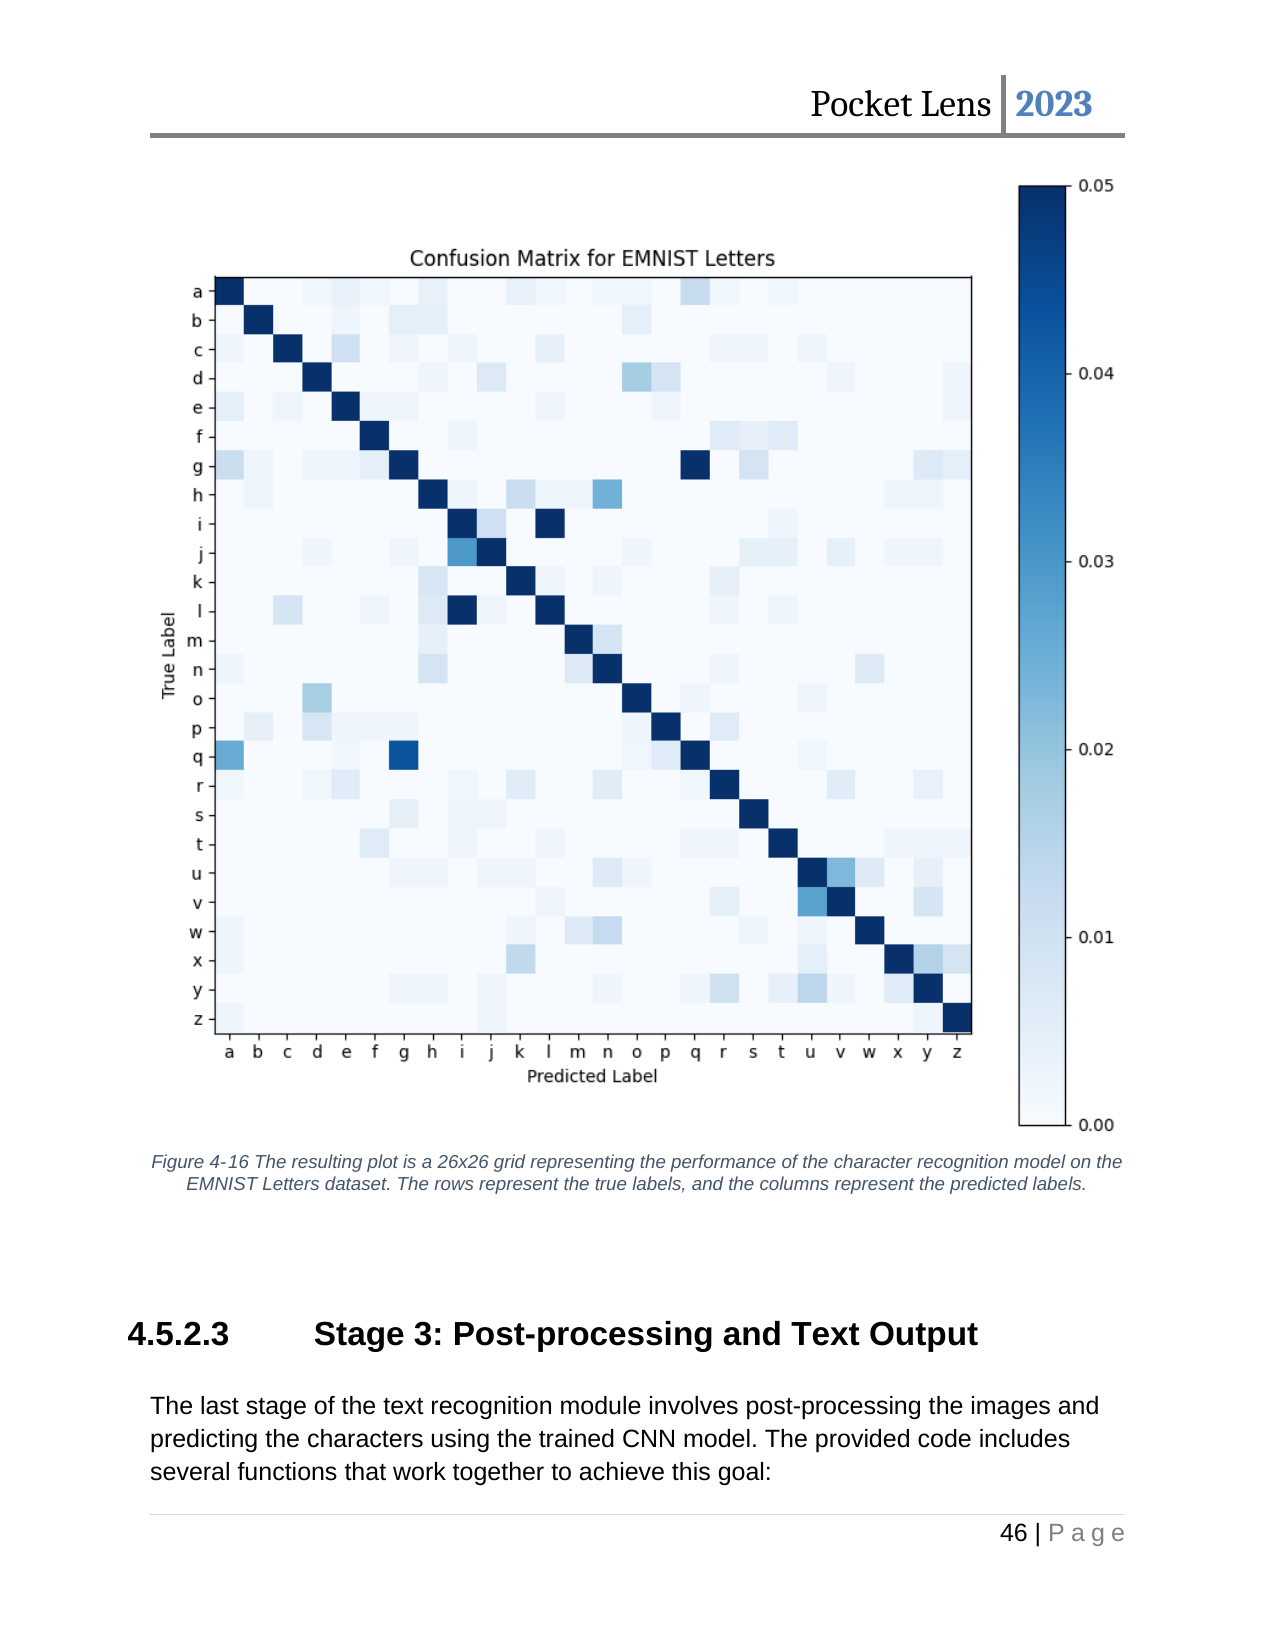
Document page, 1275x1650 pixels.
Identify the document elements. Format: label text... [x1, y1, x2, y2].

text The last stage of the text recognition module involves post-processing the images and predicting the characters using the trained CNN model. The provided code includes several functions that work together to achieve this goal: [150, 1391, 1125, 1486]
subtitle Stage 3: Post-processing and Text Output [229, 1314, 1125, 1352]
picture [150, 166, 1125, 1147]
text Figure - The resulting plot is a 26x26 grid representing the performance of the character recognition model on the EMNIST Letters dataset. The rows represent the true labels, and the columns represent the predicted labels. [150, 1151, 1125, 1194]
